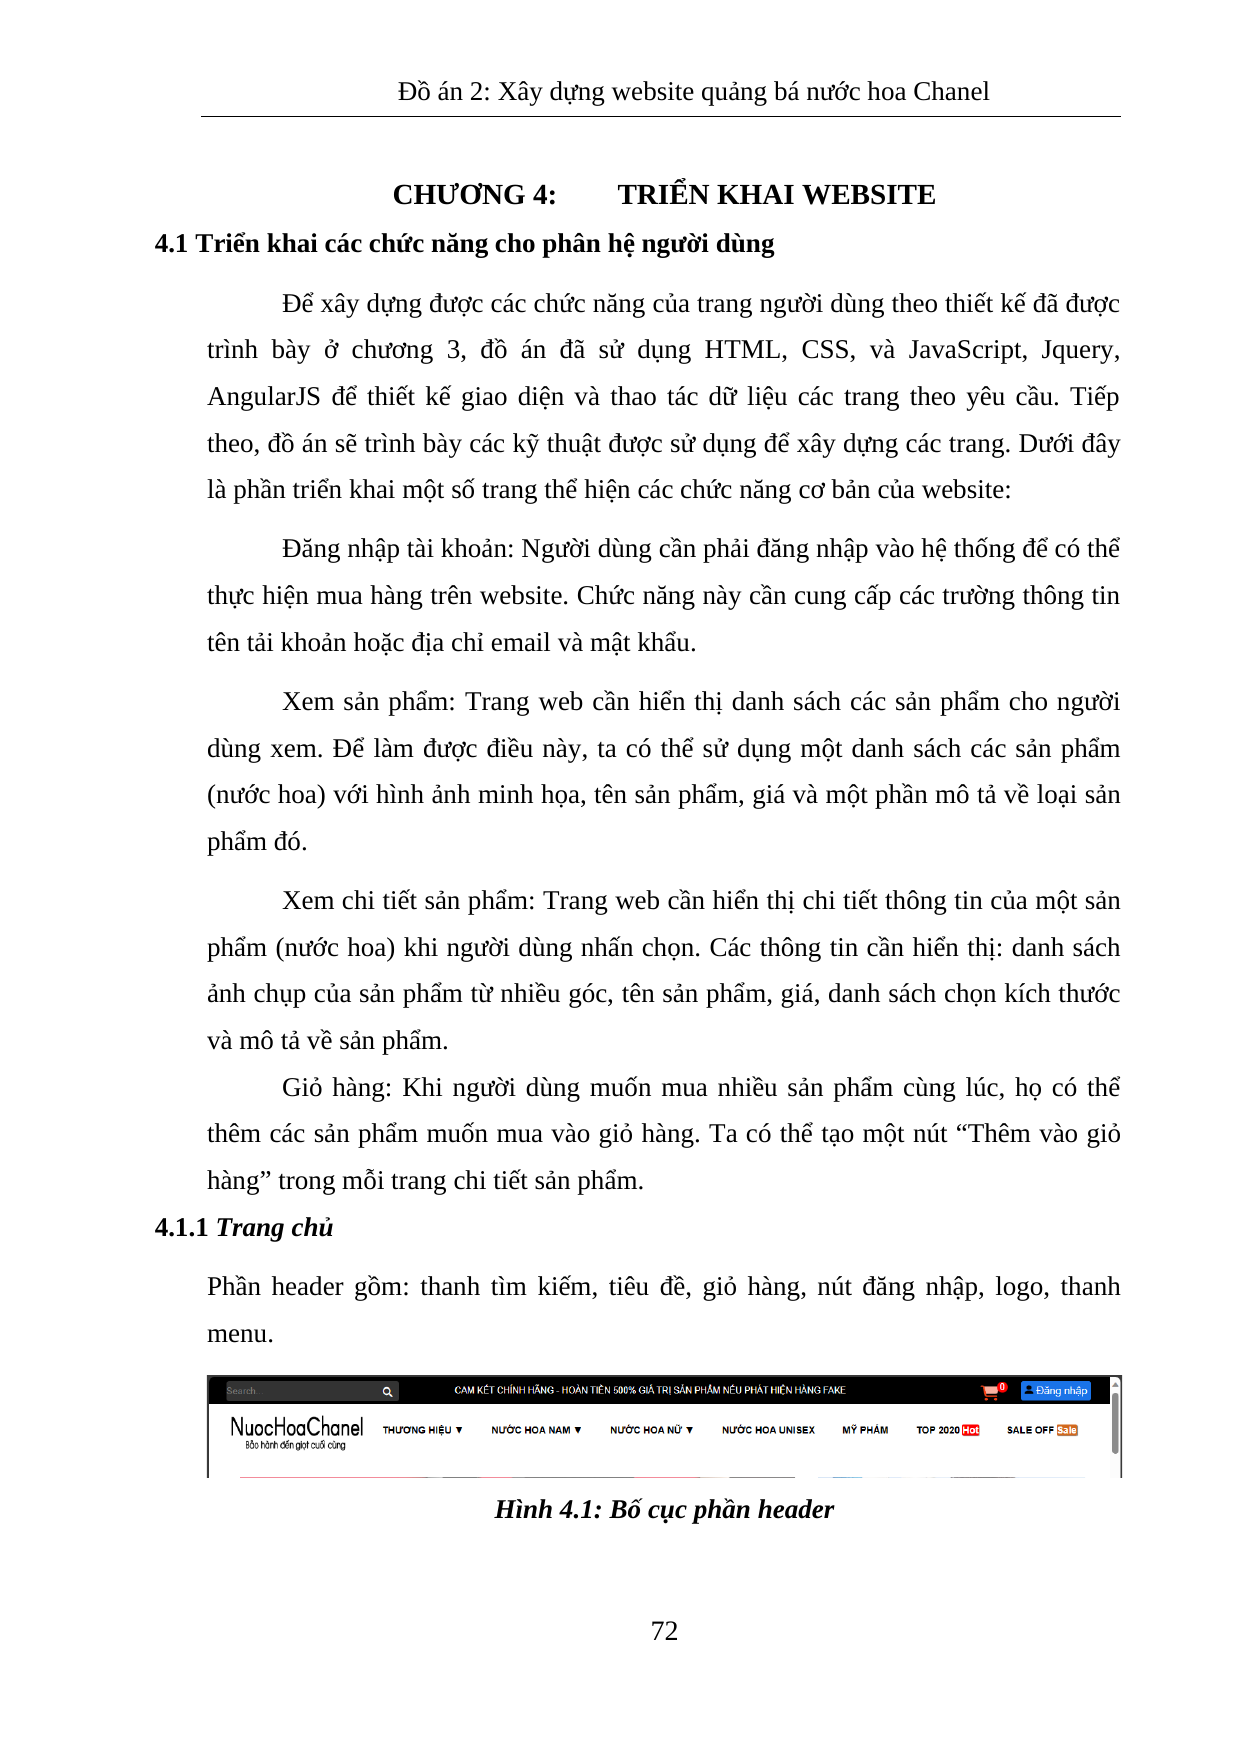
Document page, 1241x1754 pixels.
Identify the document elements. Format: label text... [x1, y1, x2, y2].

list Trang chủ [154, 1211, 1122, 1242]
text Xem sản phẩm: Trang web cần hiển thị danh sách các sản phẩm cho người dùng xem. Để làm được điều này, ta có thể sử dụng một danh sách các sản phẩm (nước hoa) với hình ảnh minh họa, tên sản phẩm, giá và một phần mô tả về loại sản phẩm đó. [207, 685, 1122, 856]
picture [206, 1375, 1123, 1478]
text Hình 4.1: Bố cục phần header [207, 1493, 1122, 1524]
text Để xây dựng được các chức năng của trang người dùng theo thiết kế đã được trình bày ở chương 3, đồ án đã sử dụng HTML, CSS, và JavaScript, Jquery, AngularJS để thiết kế giao diện và thao tác dữ liệu các trang theo yêu cầu. Tiếp theo, đồ án sẽ trình bày các kỹ thuật được sử dụng để xây dựng các trang. Dưới đây là phần triển khai một số trang thể hiện các chức năng cơ bản của website: [207, 287, 1122, 504]
text Phần header gồm: thanh tìm kiếm, tiêu đề, giỏ hàng, nút đăng nhập, logo, thanh menu. [207, 1270, 1122, 1348]
text Đăng nhập tài khoản: Người dùng cần phải đăng nhập vào hệ thống để có thể thực hiện mua hàng trên website. Chức năng này cần cung cấp các trường thông tin tên tải khoản hoặc địa chỉ email và mật khẩu. [207, 532, 1122, 657]
text Giỏ hàng: Khi người dùng muốn mua nhiều sản phẩm cùng lúc, họ có thể thêm các sản phẩm muốn mua vào giỏ hàng. Ta có thể tạo một nút “Thêm vào giỏ hàng” trong mỗi trang chi tiết sản phẩm. [207, 1071, 1122, 1195]
subtitle TRIỂN KHAI WEBSITE [207, 177, 1122, 211]
text Xem chi tiết sản phẩm: Trang web cần hiển thị chi tiết thông tin của một sản phẩm (nước hoa) khi người dùng nhấn chọn. Các thông tin cần hiển thị: danh sách ảnh chụp của sản phẩm từ nhiều góc, tên sản phẩm, giá, danh sách chọn kích thước và mô tả về sản phẩm. [207, 884, 1122, 1055]
list Triển khai các chức năng cho phân hệ người dùng [154, 227, 1122, 259]
